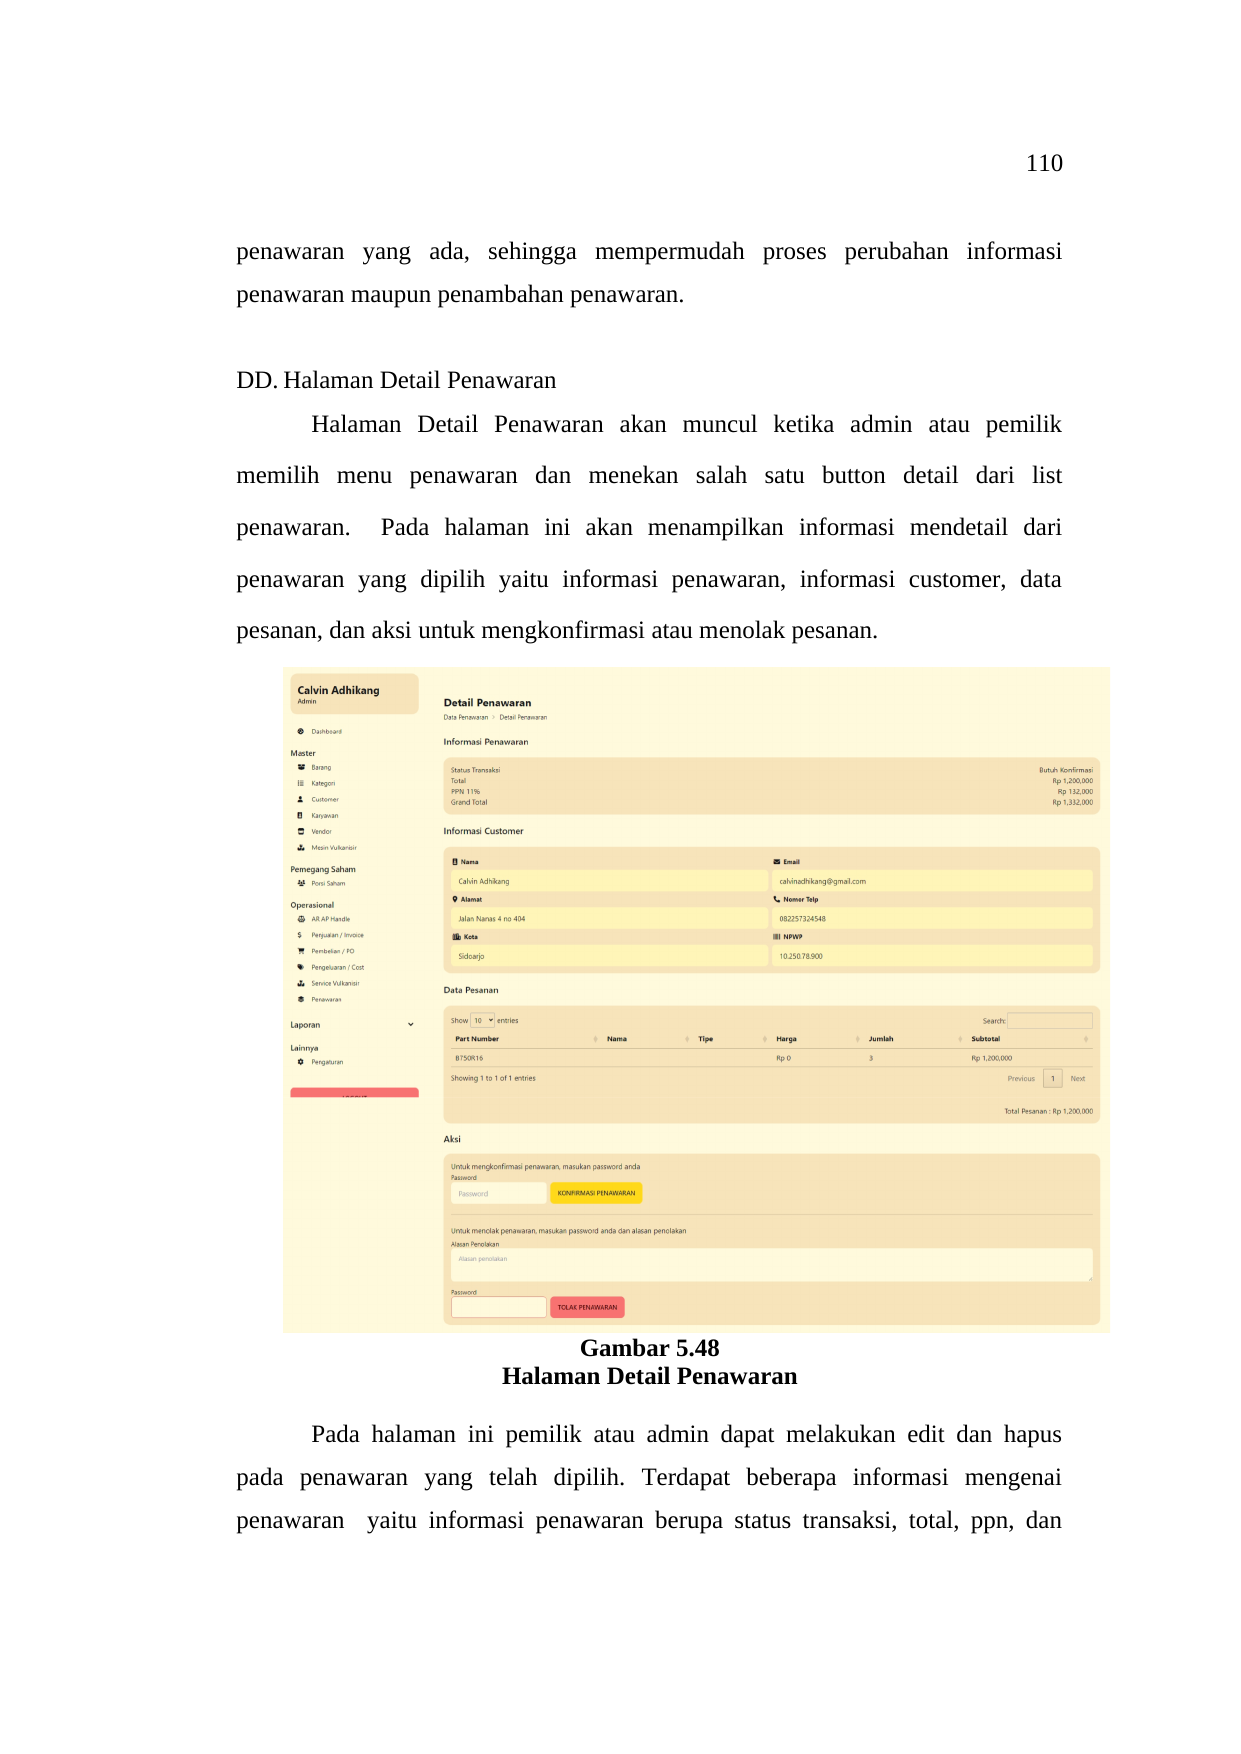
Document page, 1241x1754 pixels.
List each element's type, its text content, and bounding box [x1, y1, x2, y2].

text Halaman Detail Penawaran [236, 1361, 1063, 1390]
text Halaman Detail Penawaran akan muncul ketika admin atau pemilik memilih menu penawaran dan menekan salah satu button detail dari list penawaran. Pada halaman ini akan menampilkan informasi mendetail dari penawaran yang dipilih yaitu informasi penawaran, informasi customer, data pesanan, dan aksi untuk mengkonfirmasi atau menolak pesanan. [236, 409, 1063, 644]
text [236, 1419, 1063, 1534]
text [236, 236, 1063, 308]
picture [283, 667, 1110, 1333]
text Gambar 5.48 [236, 1333, 1063, 1361]
list Halaman Detail Penawaran [236, 366, 1063, 394]
